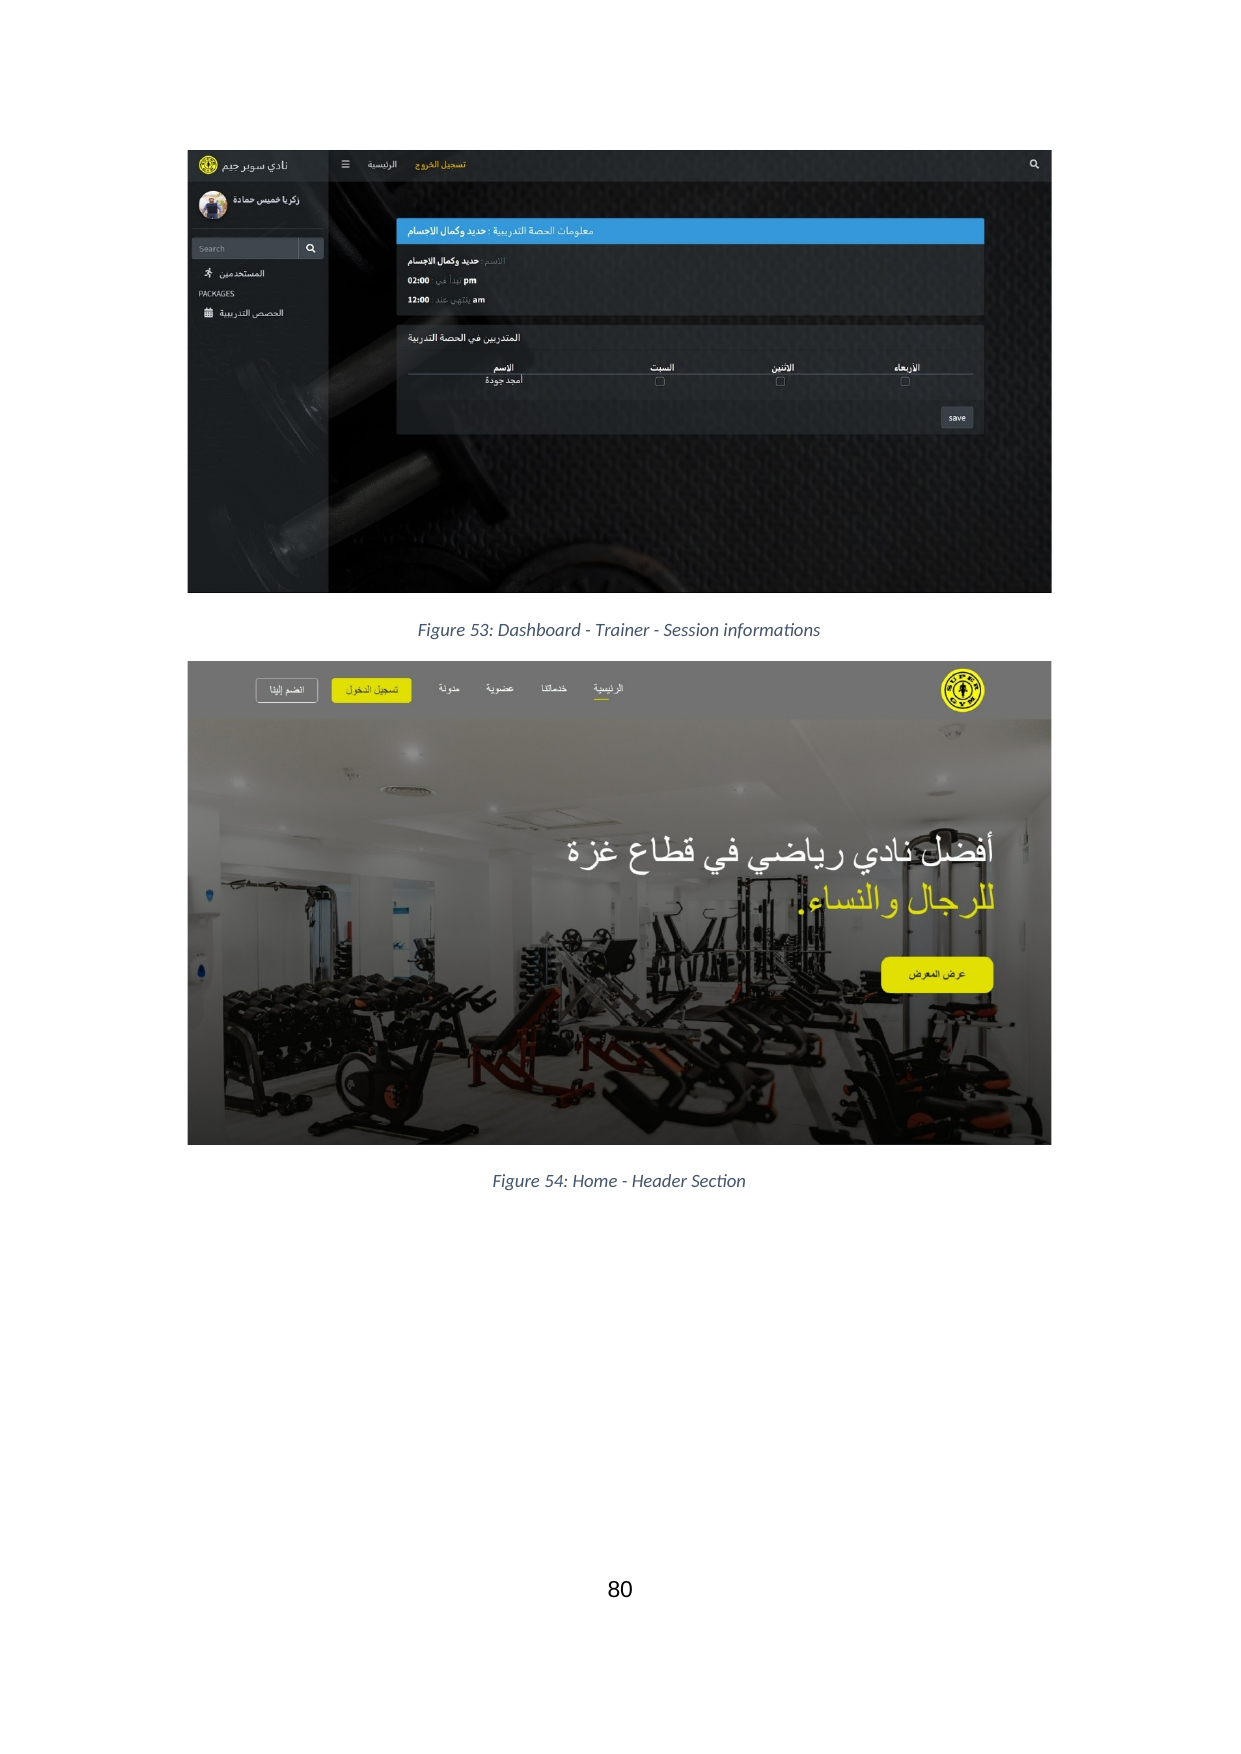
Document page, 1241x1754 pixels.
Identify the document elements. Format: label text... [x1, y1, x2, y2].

picture [187, 150, 1052, 593]
picture [187, 661, 1052, 1145]
